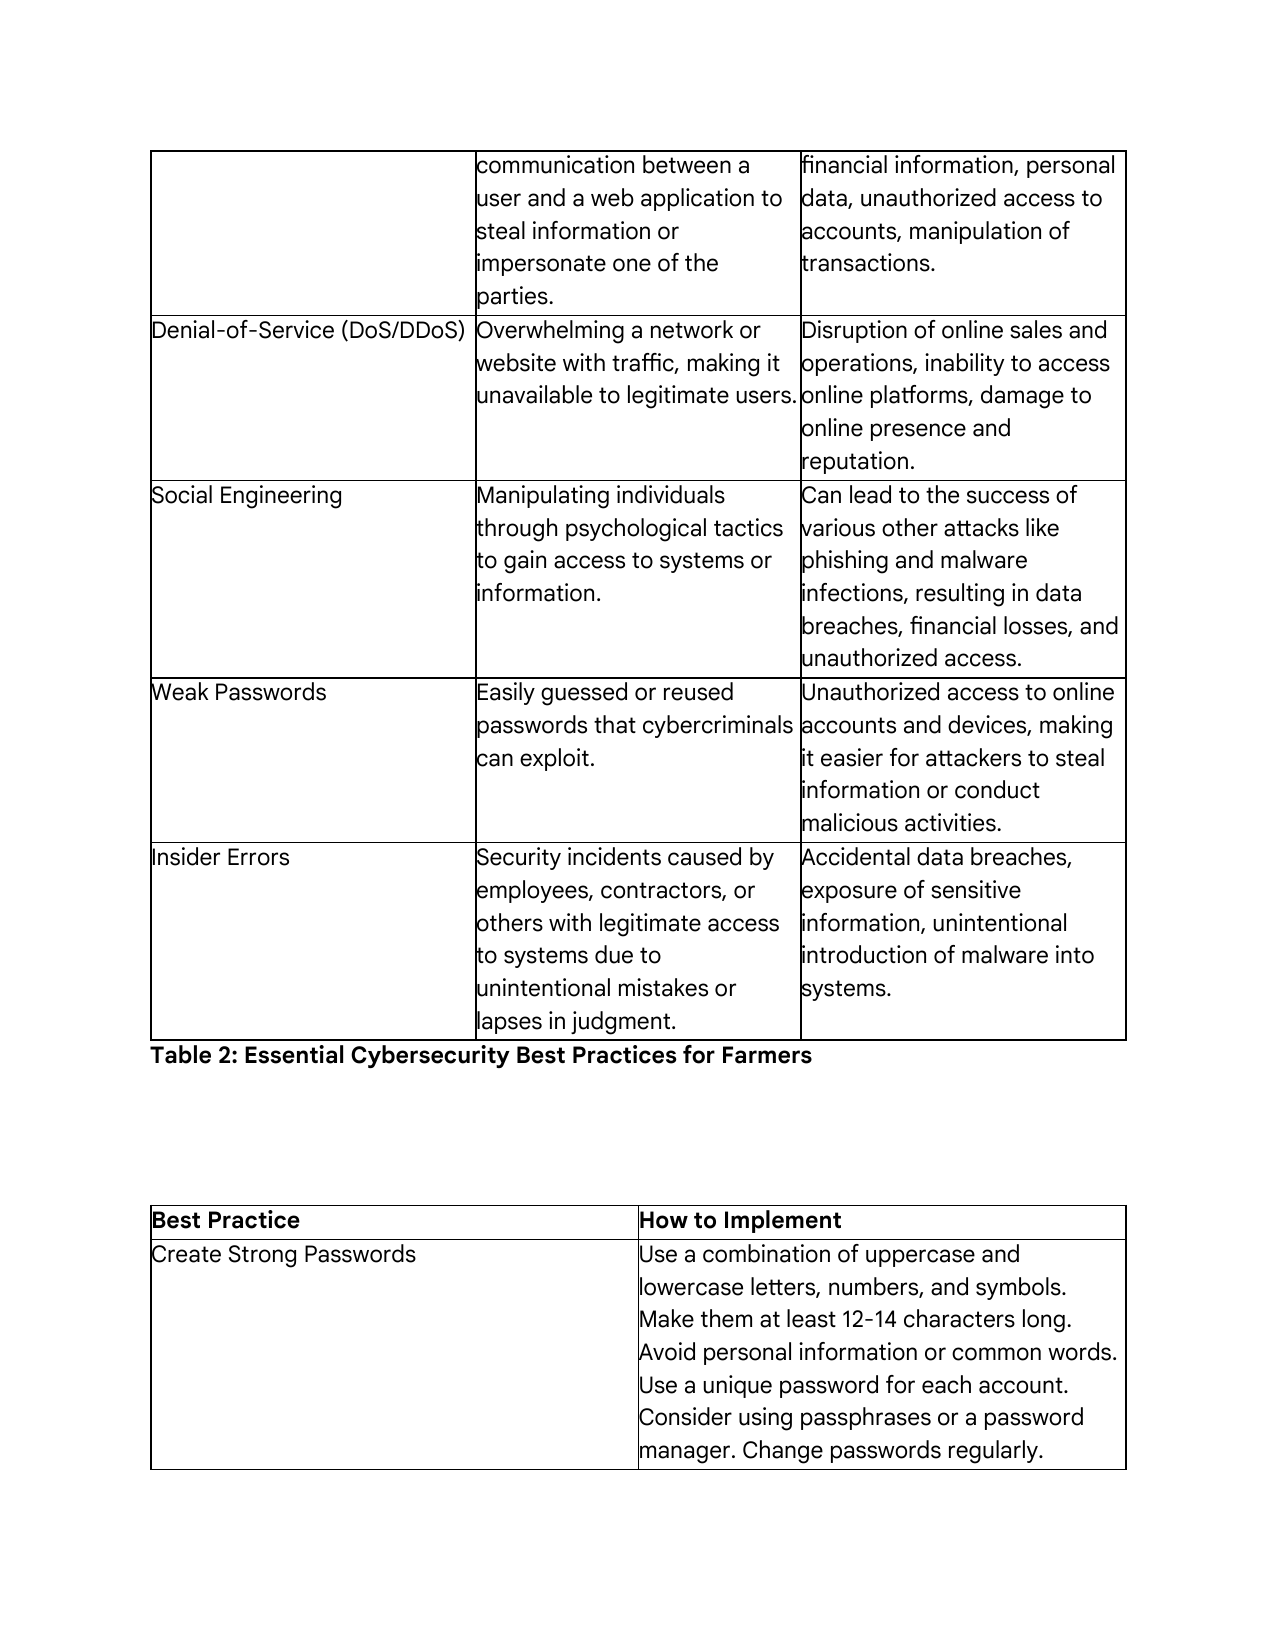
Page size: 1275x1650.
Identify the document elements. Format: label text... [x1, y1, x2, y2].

table_cell Insider Errors [152, 843, 475, 1039]
table_cell Overwhelming a network or website with traffic, making it unavailable to legitimate users. [477, 316, 800, 479]
table_cell Weak Passwords [152, 679, 475, 842]
text Table 2: Essential Cybersecurity Best Practices for Farmers [150, 1041, 1125, 1070]
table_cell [802, 152, 1125, 315]
table_cell Use a combination of uppercase and lowercase letters, numbers, and symbols. Make them at least 12-14 characters long. Avoid personal information or common words. Use a unique password for each account. Consider using passphrases or a password manager. Change passwords regularly. [639, 1240, 1125, 1469]
table_cell Easily guessed or reused passwords that cybercriminals can exploit. [477, 679, 800, 842]
table_header How to Implement [639, 1206, 1125, 1238]
table_cell Security incidents caused by employees, contractors, or others with legitimate access to systems due to unintentional mistakes or lapses in judgment. [477, 843, 800, 1039]
table_cell Can lead to the success of various other attacks like phishing and malware infections, resulting in data breaches, financial losses, and unauthorized access. [802, 481, 1125, 677]
table_cell Create Strong Passwords [152, 1240, 638, 1469]
table_cell Disruption of online sales and operations, inability to access online platforms, damage to online presence and reputation. [802, 316, 1125, 479]
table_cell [477, 152, 800, 315]
table_cell Social Engineering [152, 481, 475, 677]
table_header Best Practice [152, 1206, 638, 1238]
table_cell Unauthorized access to online accounts and devices, making it easier for attackers to steal information or conduct malicious activities. [802, 679, 1125, 842]
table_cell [152, 152, 475, 315]
table_cell Accidental data breaches, exposure of sensitive information, unintentional introduction of malware into systems. [802, 843, 1125, 1039]
table_cell Manipulating individuals through psychological tactics to gain access to systems or information. [477, 481, 800, 677]
table_cell Denial-of-Service (DoS/DDoS) [152, 316, 475, 479]
